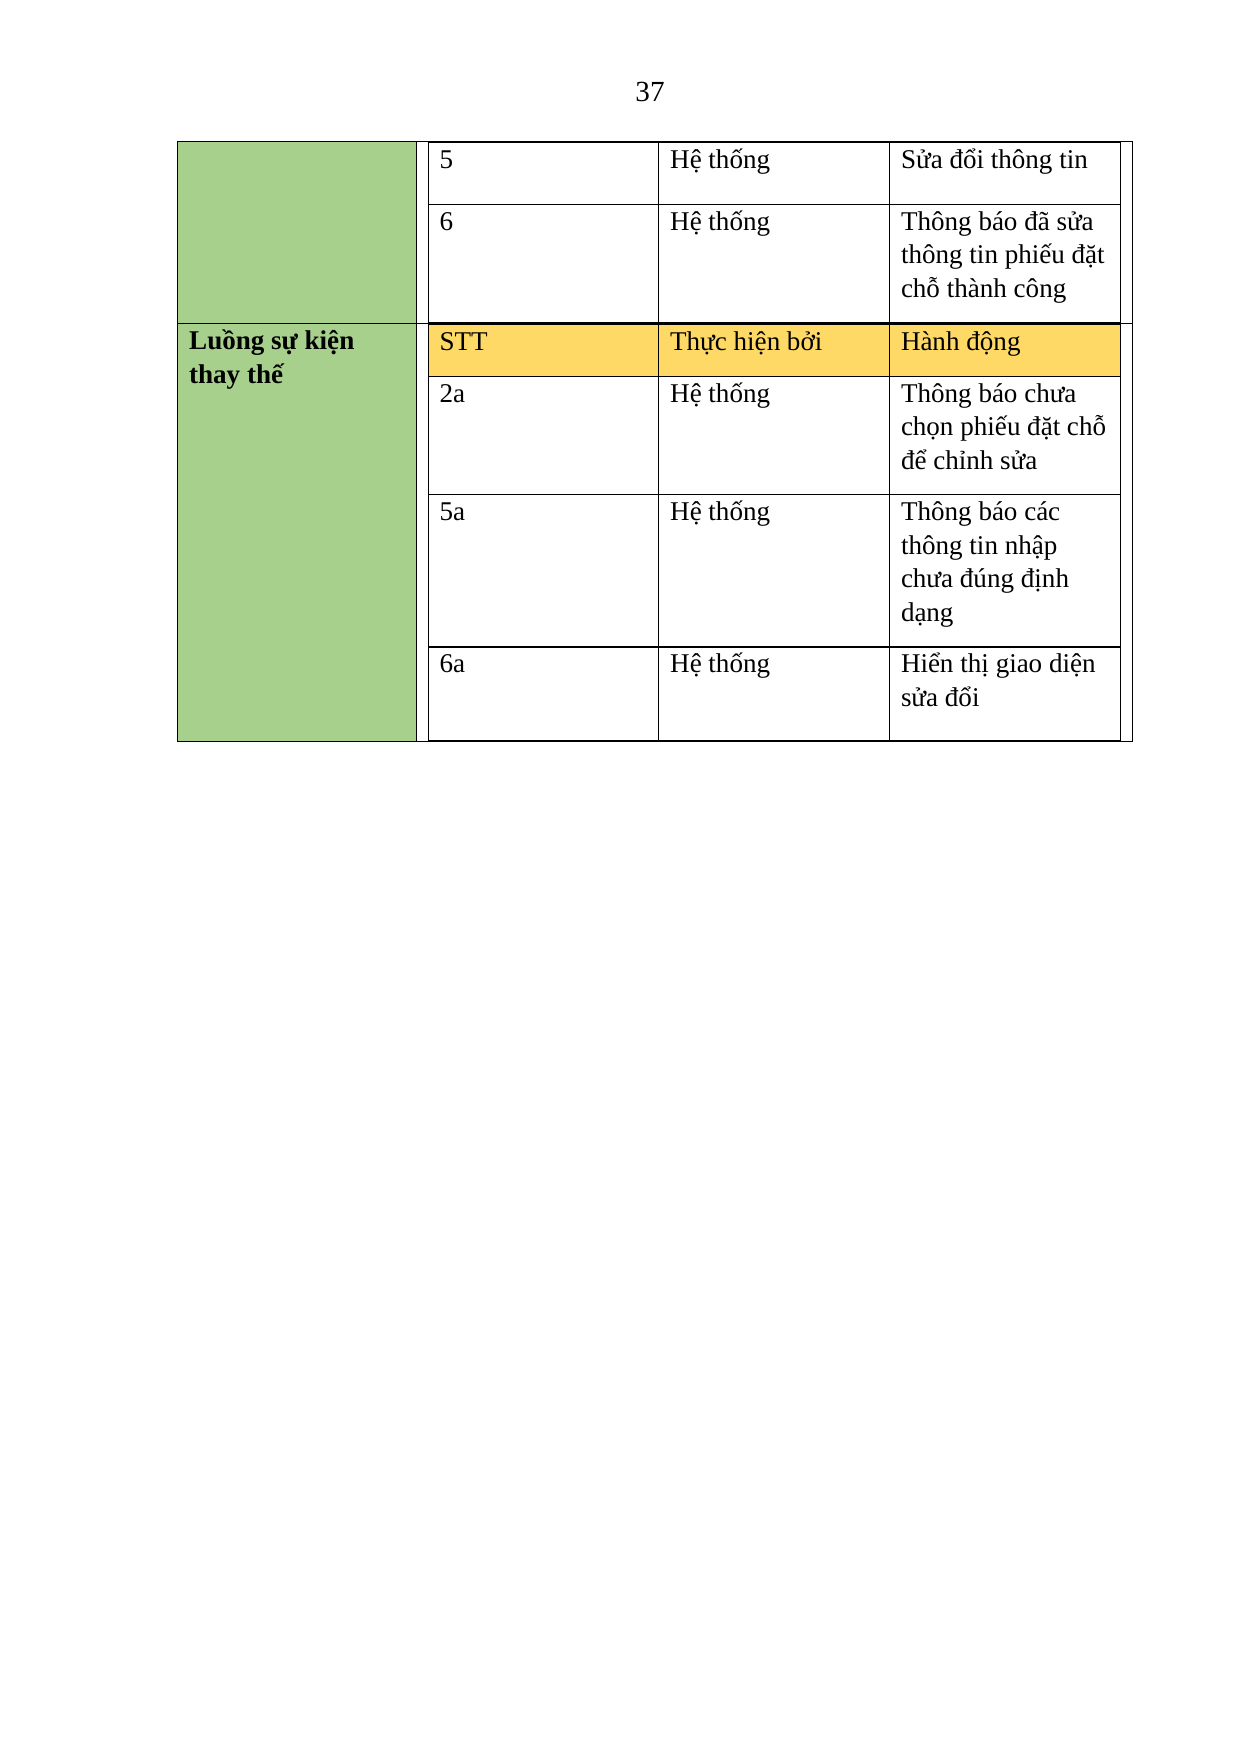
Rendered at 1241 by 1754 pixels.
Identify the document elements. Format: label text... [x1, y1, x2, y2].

table_cell [659, 495, 889, 646]
table_cell [890, 143, 1120, 204]
table_cell [417, 324, 428, 741]
table_cell [890, 495, 1120, 646]
table_cell [429, 648, 658, 740]
table_cell [1121, 324, 1132, 741]
table_cell [417, 142, 428, 323]
table_cell [659, 143, 889, 204]
table_cell [890, 205, 1120, 322]
table_cell [659, 648, 889, 740]
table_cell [178, 142, 416, 323]
table_cell Luồng sự kiện thay thế [178, 324, 416, 741]
table_cell [659, 205, 889, 322]
table_cell [890, 648, 1120, 740]
table_cell [1121, 142, 1132, 323]
table_cell [429, 143, 658, 204]
table_cell [429, 205, 658, 322]
table_cell [659, 377, 889, 494]
table_cell [890, 377, 1120, 494]
table_cell [429, 495, 658, 646]
table_cell [429, 377, 658, 494]
